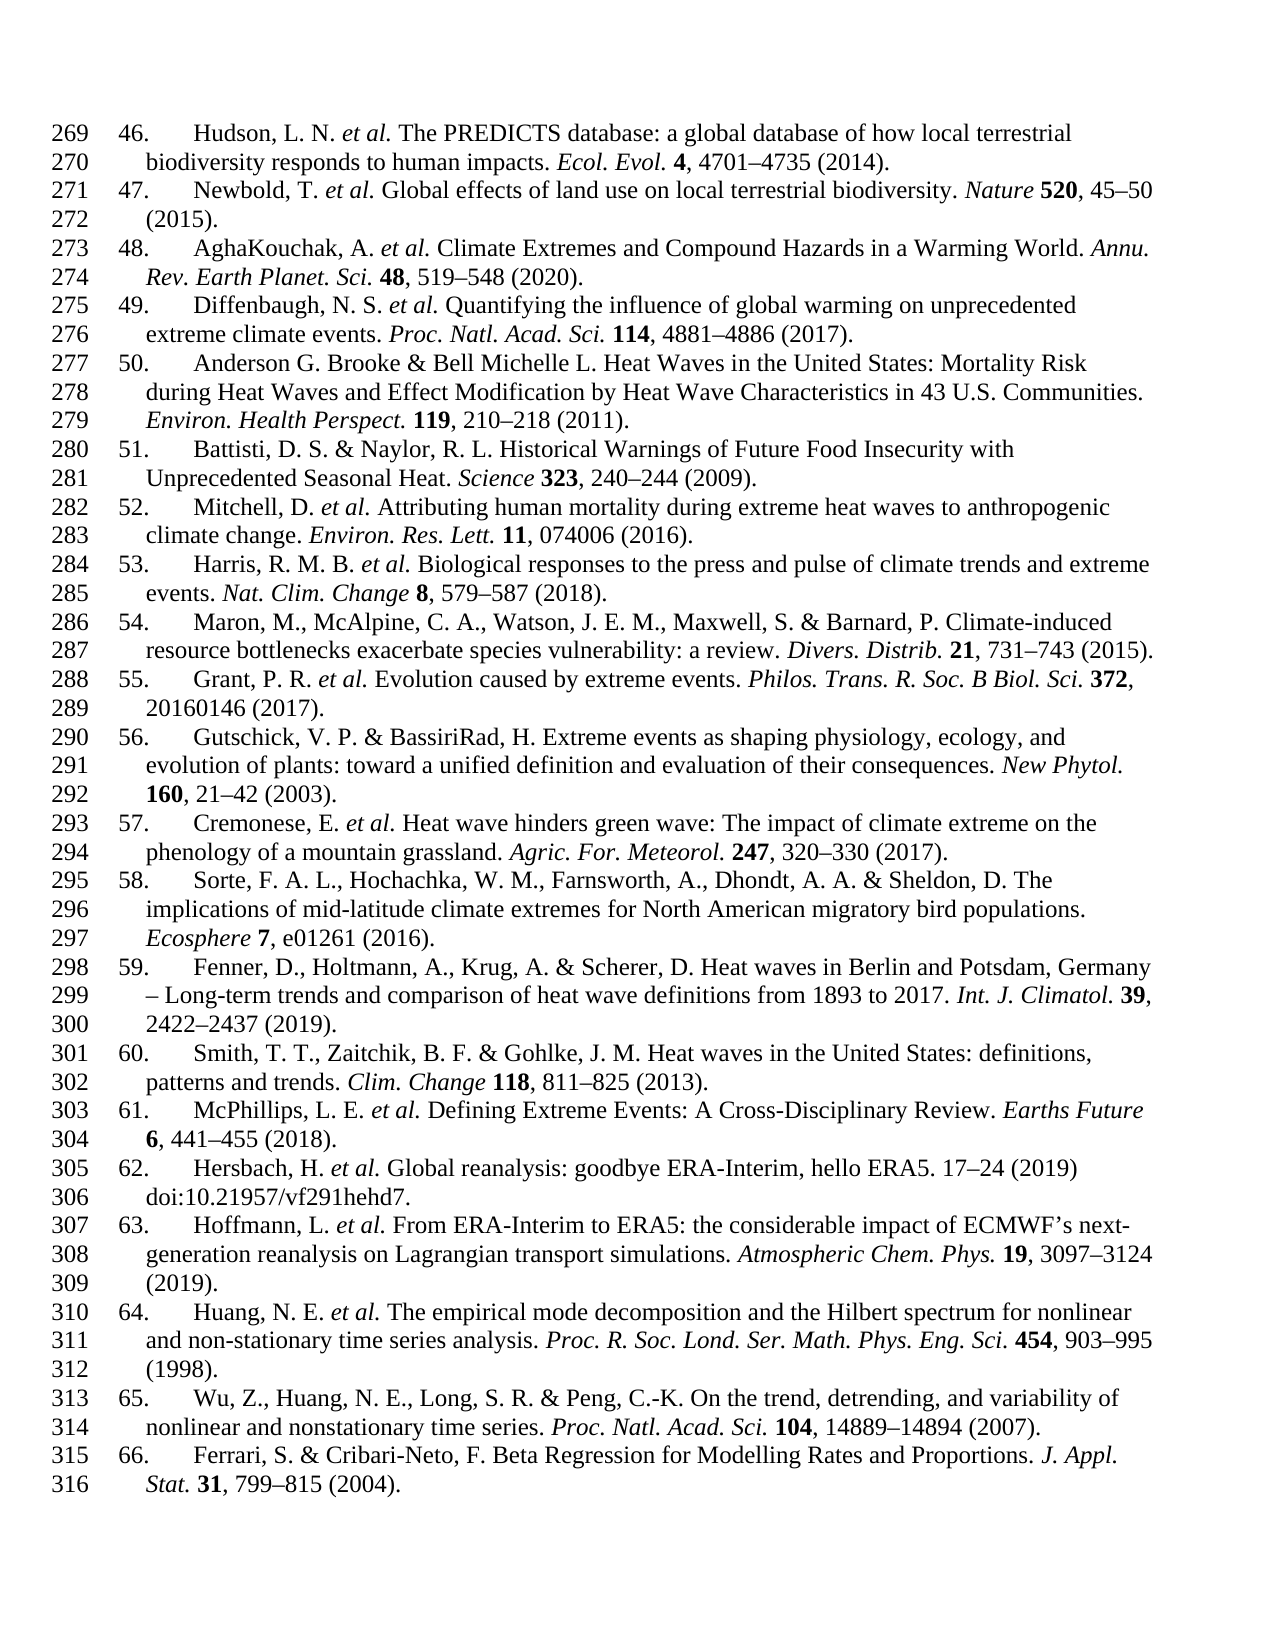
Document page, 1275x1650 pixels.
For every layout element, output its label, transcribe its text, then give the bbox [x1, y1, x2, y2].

text 57. Cremonese, E. et al. Heat wave hinders green wave: The impact of climate extreme on the phenology of a mountain grassland. Agric. For. Meteorol. 247, 320–330 (2017). [118, 808, 1157, 866]
text 64. Huang, N. E. et al. The empirical mode decomposition and the Hilbert spectrum for nonlinear and non-stationary time series analysis. Proc. R. Soc. Lond. Ser. Math. Phys. Eng. Sci. 454, 903–995 (1998). [118, 1297, 1157, 1383]
text 53. Harris, R. M. B. et al. Biological responses to the press and pulse of climate trends and extreme events. Nat. Clim. Change 8, 579–587 (2018). [118, 549, 1157, 607]
text 66. Ferrari, S. & Cribari-Neto, F. Beta Regression for Modelling Rates and Proportions. J. Appl. Stat. 31, 799–815 (2004). [118, 1441, 1157, 1498]
text 47. Newbold, T. et al. Global effects of land use on local terrestrial biodiversity. Nature 520, 45–50 (2015). [118, 176, 1157, 233]
text 54. Maron, M., McAlpine, C. A., Watson, J. E. M., Maxwell, S. & Barnard, P. Climate-induced resource bottlenecks exacerbate species vulnerability: a review. Divers. Distrib. 21, 731–743 (2015). [118, 607, 1157, 664]
text 56. Gutschick, V. P. & BassiriRad, H. Extreme events as shaping physiology, ecology, and evolution of plants: toward a unified definition and evaluation of their consequences. New Phytol. 160, 21–42 (2003). [118, 722, 1157, 808]
text 48. AghaKouchak, A. et al. Climate Extremes and Compound Hazards in a Warming World. Annu. Rev. Earth Planet. Sci. 48, 519–548 (2020). [118, 233, 1157, 291]
text 50. Anderson G. Brooke & Bell Michelle L. Heat Waves in the United States: Mortality Risk during Heat Waves and Effect Modification by Heat Wave Characteristics in 43 U.S. Communities. Environ. Health Perspect. 119, 210–218 (2011). [118, 348, 1157, 434]
text 65. Wu, Z., Huang, N. E., Long, S. R. & Peng, C.-K. On the trend, detrending, and variability of nonlinear and nonstationary time series. Proc. Natl. Acad. Sci. 104, 14889–14894 (2007). [118, 1383, 1157, 1441]
text 49. Diffenbaugh, N. S. et al. Quantifying the influence of global warming on unprecedented extreme climate events. Proc. Natl. Acad. Sci. 114, 4881–4886 (2017). [118, 291, 1157, 348]
text 63. Hoffmann, L. et al. From ERA-Interim to ERA5: the considerable impact of ECMWF’s next-generation reanalysis on Lagrangian transport simulations. Atmospheric Chem. Phys. 19, 3097–3124 (2019). [118, 1211, 1157, 1297]
text 60. Smith, T. T., Zaitchik, B. F. & Gohlke, J. M. Heat waves in the United States: definitions, patterns and trends. Clim. Change 118, 811–825 (2013). [118, 1038, 1157, 1096]
text 46. Hudson, L. N. et al. The PREDICTS database: a global database of how local terrestrial biodiversity responds to human impacts. Ecol. Evol. 4, 4701–4735 (2014). [118, 118, 1157, 176]
text 55. Grant, P. R. et al. Evolution caused by extreme events. Philos. Trans. R. Soc. B Biol. Sci. 372, 20160146 (2017). [118, 664, 1157, 722]
text 62. Hersbach, H. et al. Global reanalysis: goodbye ERA-Interim, hello ERA5. 17–24 (2019) doi:10.21957/vf291hehd7. [118, 1153, 1157, 1211]
text 58. Sorte, F. A. L., Hochachka, W. M., Farnsworth, A., Dhondt, A. A. & Sheldon, D. The implications of mid-latitude climate extremes for North American migratory bird populations. Ecosphere 7, e01261 (2016). [118, 866, 1157, 952]
text 61. McPhillips, L. E. et al. Defining Extreme Events: A Cross-Disciplinary Review. Earths Future 6, 441–455 (2018). [118, 1096, 1157, 1153]
text 52. Mitchell, D. et al. Attributing human mortality during extreme heat waves to anthropogenic climate change. Environ. Res. Lett. 11, 074006 (2016). [118, 492, 1157, 549]
text 59. Fenner, D., Holtmann, A., Krug, A. & Scherer, D. Heat waves in Berlin and Potsdam, Germany – Long-term trends and comparison of heat wave definitions from 1893 to 2017. Int. J. Climatol. 39, 2422–2437 (2019). [118, 952, 1157, 1038]
text 51. Battisti, D. S. & Naylor, R. L. Historical Warnings of Future Food Insecurity with Unprecedented Seasonal Heat. Science 323, 240–244 (2009). [118, 434, 1157, 492]
